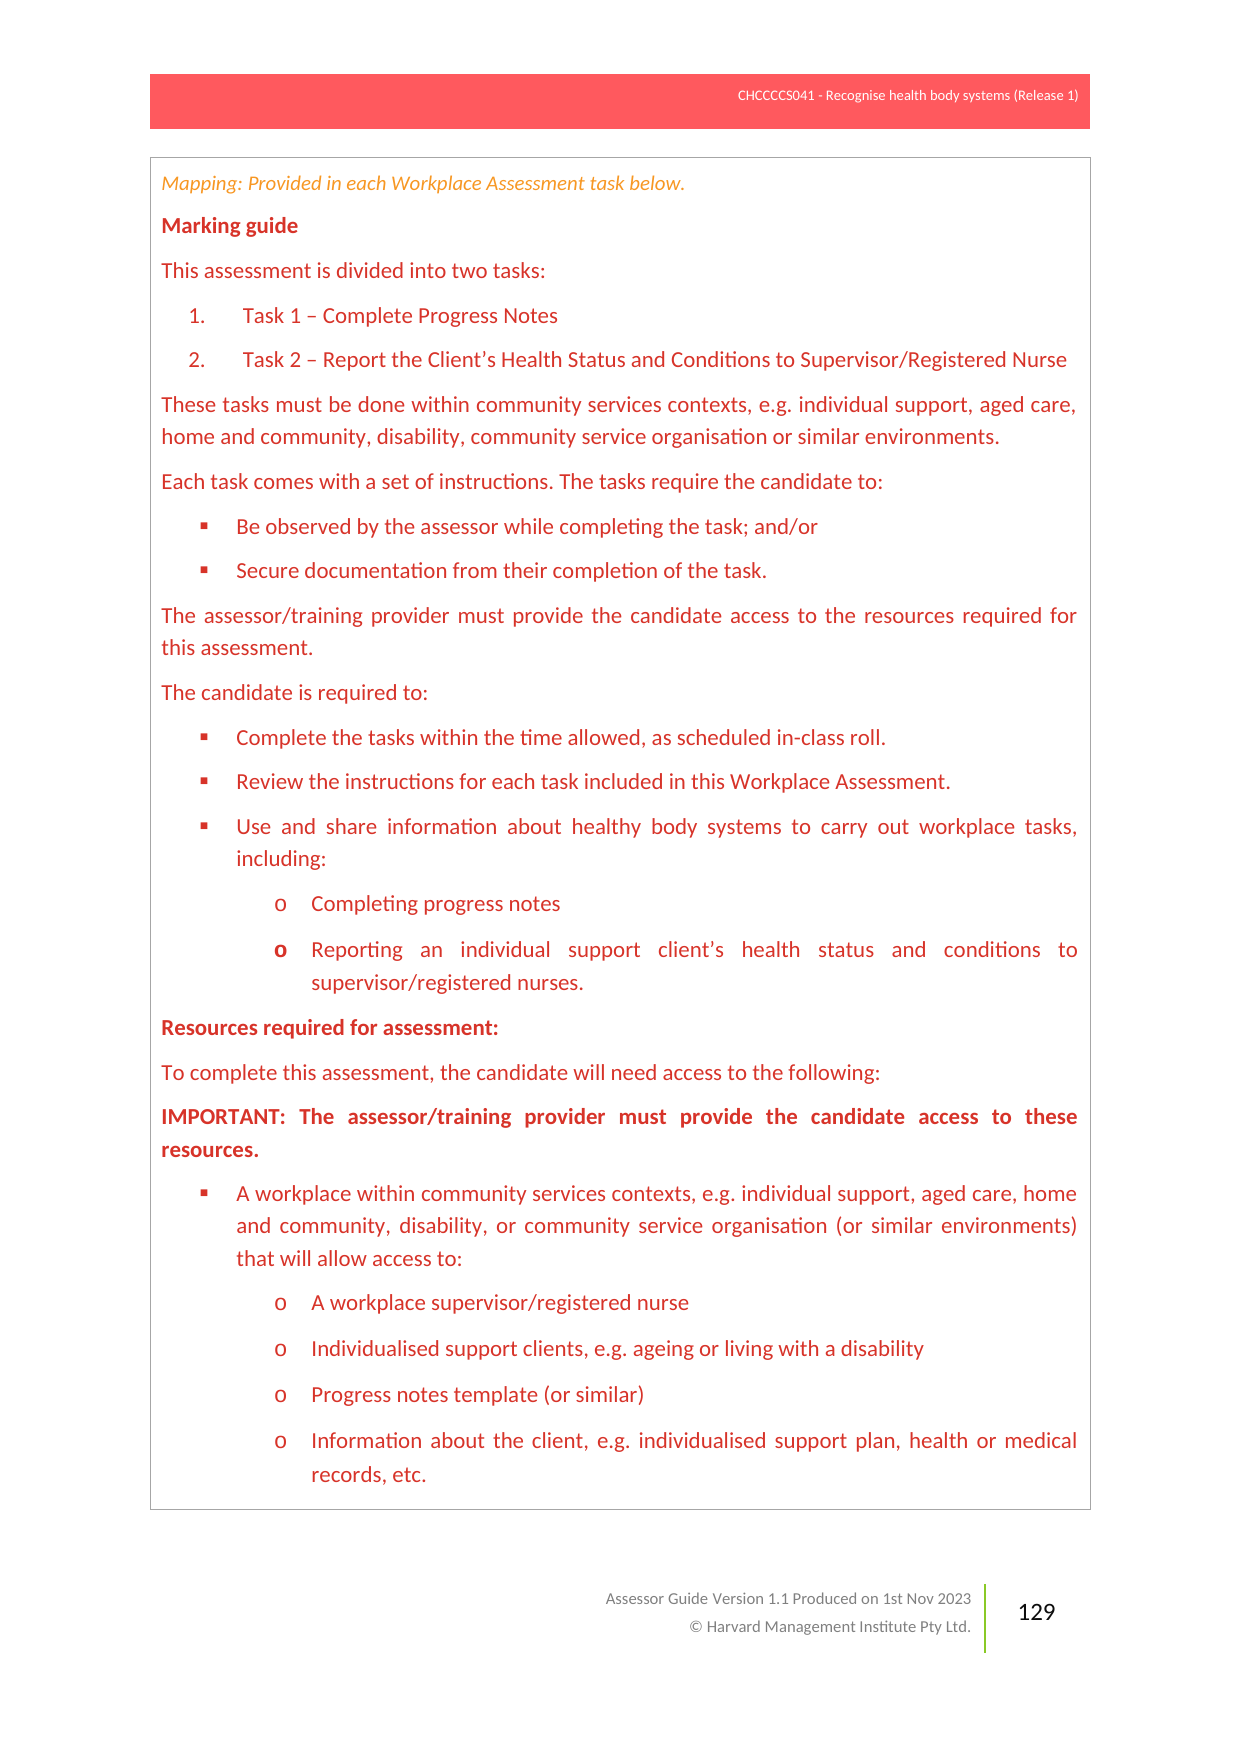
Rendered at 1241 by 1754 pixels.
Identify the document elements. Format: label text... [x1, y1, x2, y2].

table_header Mapping: Provided in each Workplace Assessment task below. Marking guide This assessment is divided into two tasks: Task 1 – Complete Progress Notes Task 2 – Report the Client’s Health Status and Conditions to Supervisor/Registered Nurse These tasks must be done within community services contexts, e.g. individual support, aged care, home and community, disability, community service organisation or similar environments. Each task comes with a set of instructions. The tasks require the candidate to: Be observed by the assessor while completing the task; and/or Secure documentation from their completion of the task. The assessor/training provider must provide the candidate access to the resources required for this assessment. The candidate is required to: Complete the tasks within the time allowed, as scheduled in-class roll. Review the instructions for each task included in this Workplace Assessment. Use and share information about healthy body systems to carry out workplace tasks, including: Completing progress notes Reporting an individual support client’s health status and conditions to supervisor/registered nurses. Resources required for assessment: To complete this assessment, the candidate will need access to the following: IMPORTANT: The assessor/training provider must provide the candidate access to these resources. A workplace within community services contexts, e.g. individual support, aged care, home and community, disability, or community service organisation (or similar environments) that will allow access to: A workplace supervisor/registered nurse Individualised support clients, e.g. ageing or living with a disability Progress notes template (or similar) Information about the client, e.g. individualised support plan, health or medical records, etc. [151, 158, 1090, 1509]
